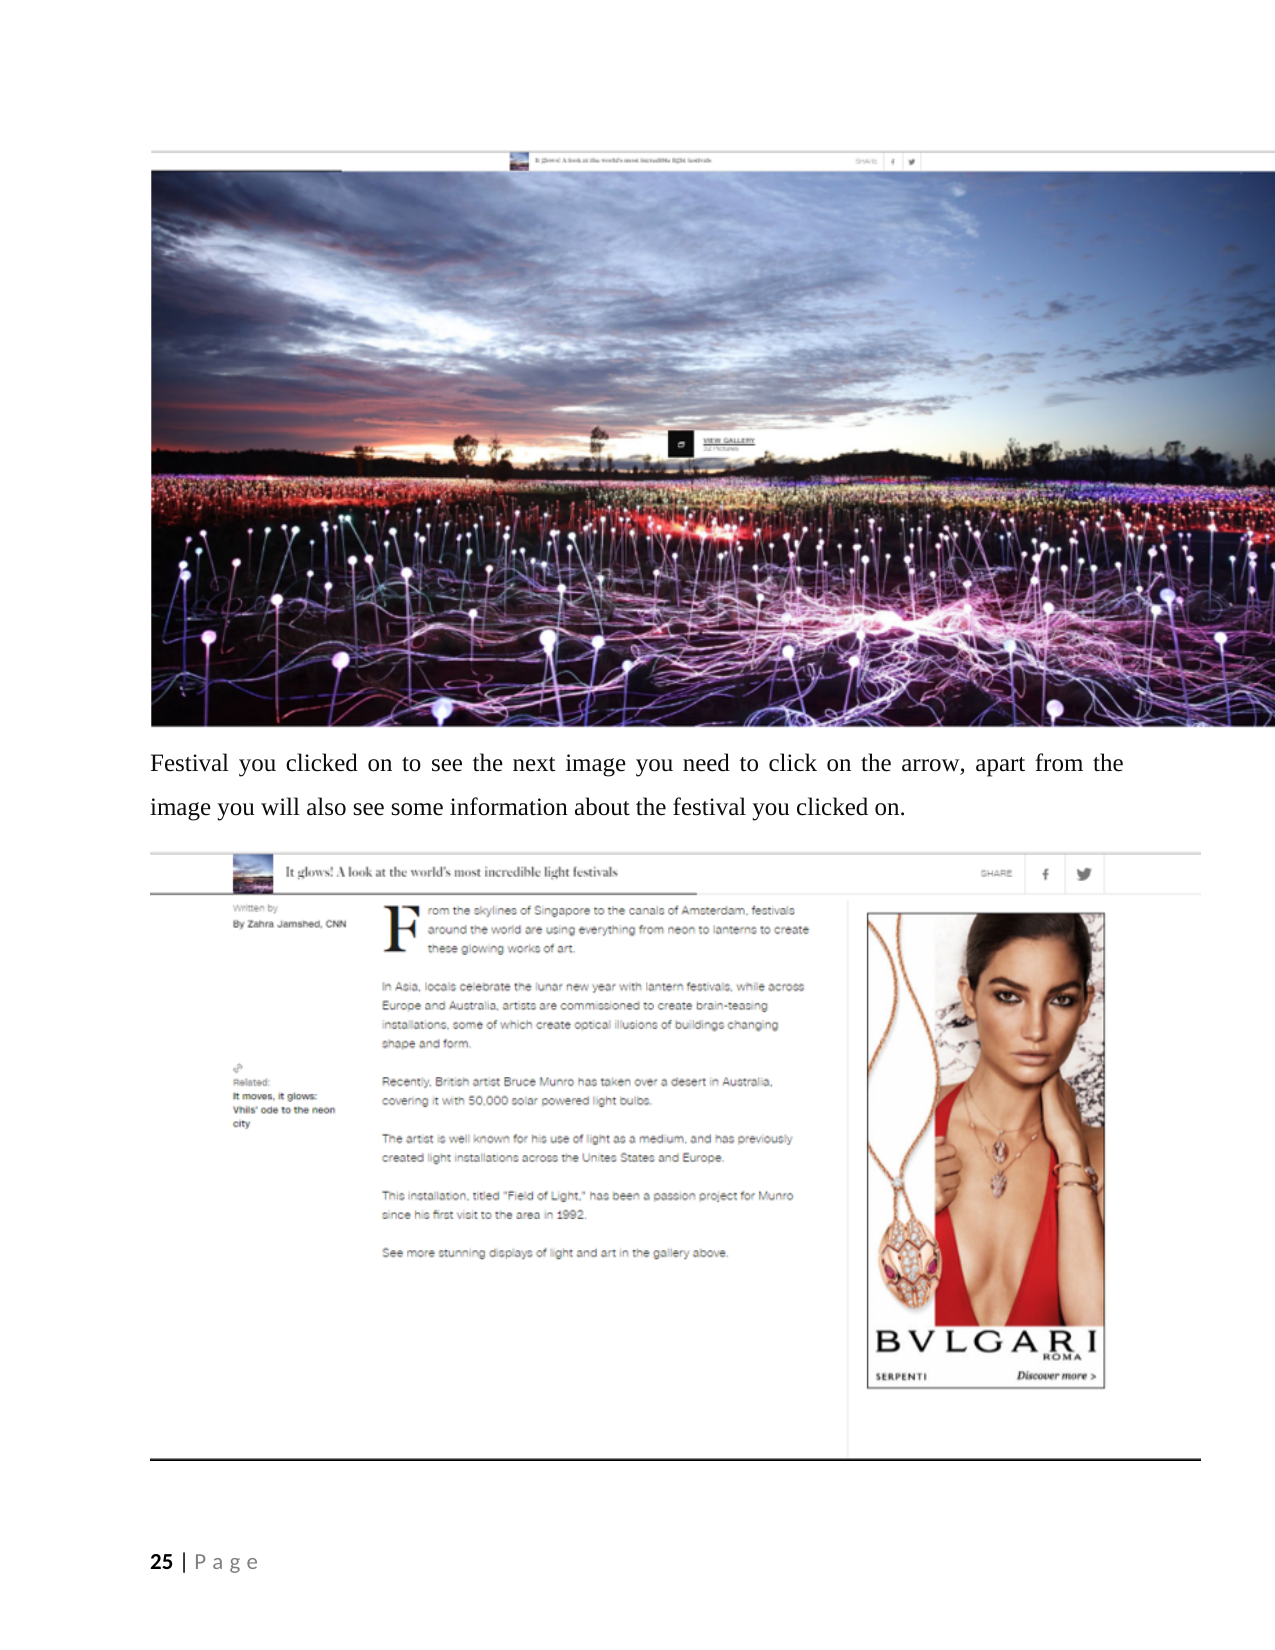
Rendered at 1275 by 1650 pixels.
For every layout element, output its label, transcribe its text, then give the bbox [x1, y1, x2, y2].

text Festival you clicked on to see the next image you need to click on the arrow, apart from the image you will also see some information about the festival you clicked on. [150, 748, 1125, 820]
picture [150, 150, 1275, 730]
picture [150, 851, 1201, 1461]
